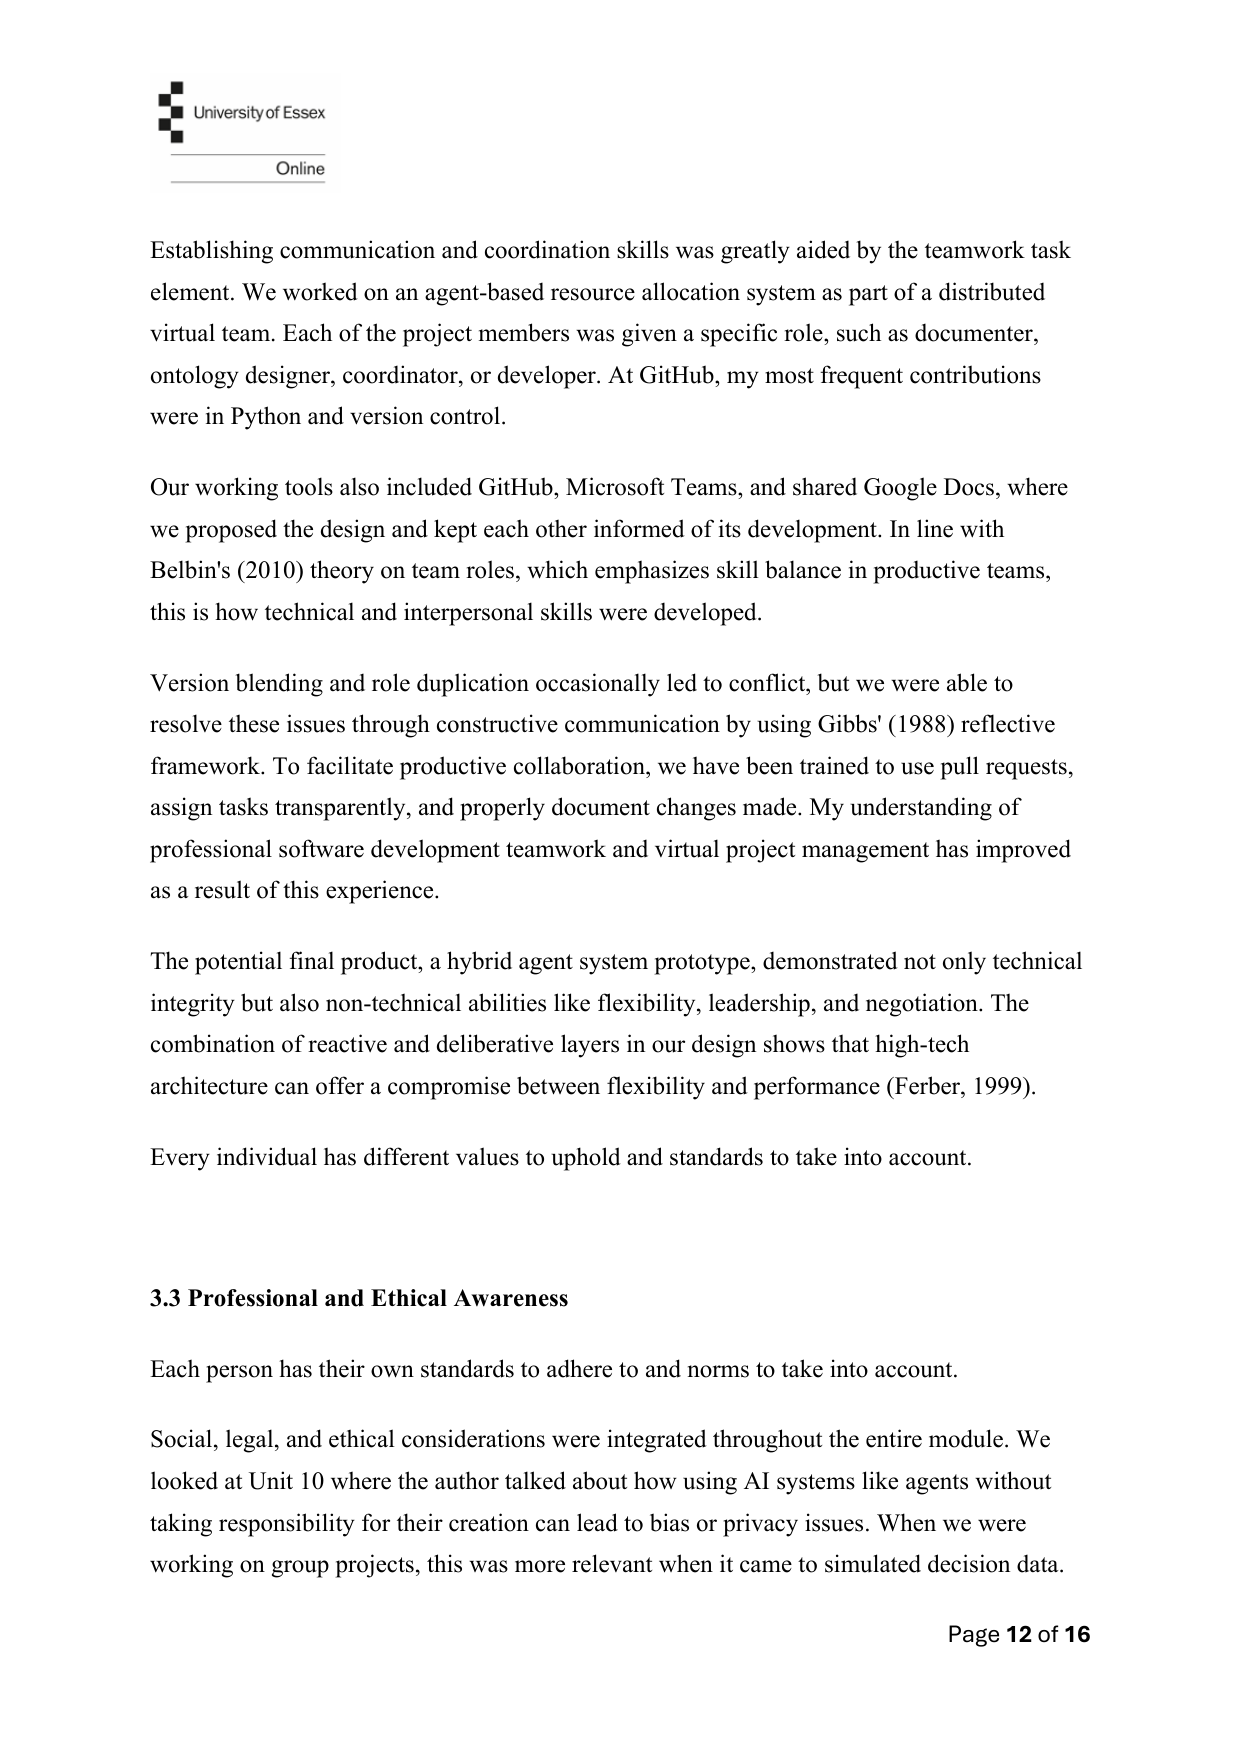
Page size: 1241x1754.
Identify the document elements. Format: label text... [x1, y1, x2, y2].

text Every individual has different values to uphold and standards to take into account. [150, 1143, 1090, 1170]
text Social, legal, and ethical considerations were integrated throughout the entire module. We looked at Unit 10 where the author talked about how using AI systems like agents without taking responsibility for their creation can lead to bias or privacy issues. When we were working on group projects, this was more relevant when it came to simulated decision data. [150, 1426, 1090, 1578]
text Establishing communication and coordination skills was greatly aided by the teamwork task element. We worked on an agent-based resource allocation system as part of a distributed virtual team. Each of the project members was given a specific role, such as documenter, ontology designer, coordinator, or developer. At GitHub, my most frequent contributions were in Python and version control. [150, 236, 1090, 430]
text Our working tools also included GitHub, Microsoft Teams, and shared Google Docs, where we proposed the design and kept each other informed of its development. In line with Belbin's (2010) theory on team roles, which emphasizes skill balance in productive teams, this is how technical and interpersonal skills were developed. [150, 473, 1090, 626]
text The potential final product, a hybrid agent system prototype, demonstrated not only technical integrity but also non-technical abilities like flexibility, leadership, and negotiation. The combination of reactive and deliberative layers in our design shows that high-tech architecture can offer a compromise between flexibility and performance (Ferber, 1999). [150, 947, 1090, 1099]
text Each person has their own standards to adhere to and norms to take into account. [150, 1355, 1090, 1382]
text 3.3 Professional and Ethical Awareness [150, 1284, 1090, 1312]
picture [150, 73, 341, 193]
text Version blending and role duplication occasionally led to conflict, but we were able to resolve these issues through constructive communication by using Gibbs' (1988) reflective framework. To facilitate productive collaboration, we have been trained to use pull requests, assign tasks transparently, and properly document changes made. My understanding of professional software development teamwork and virtual project management has improved as a result of this experience. [150, 669, 1090, 904]
